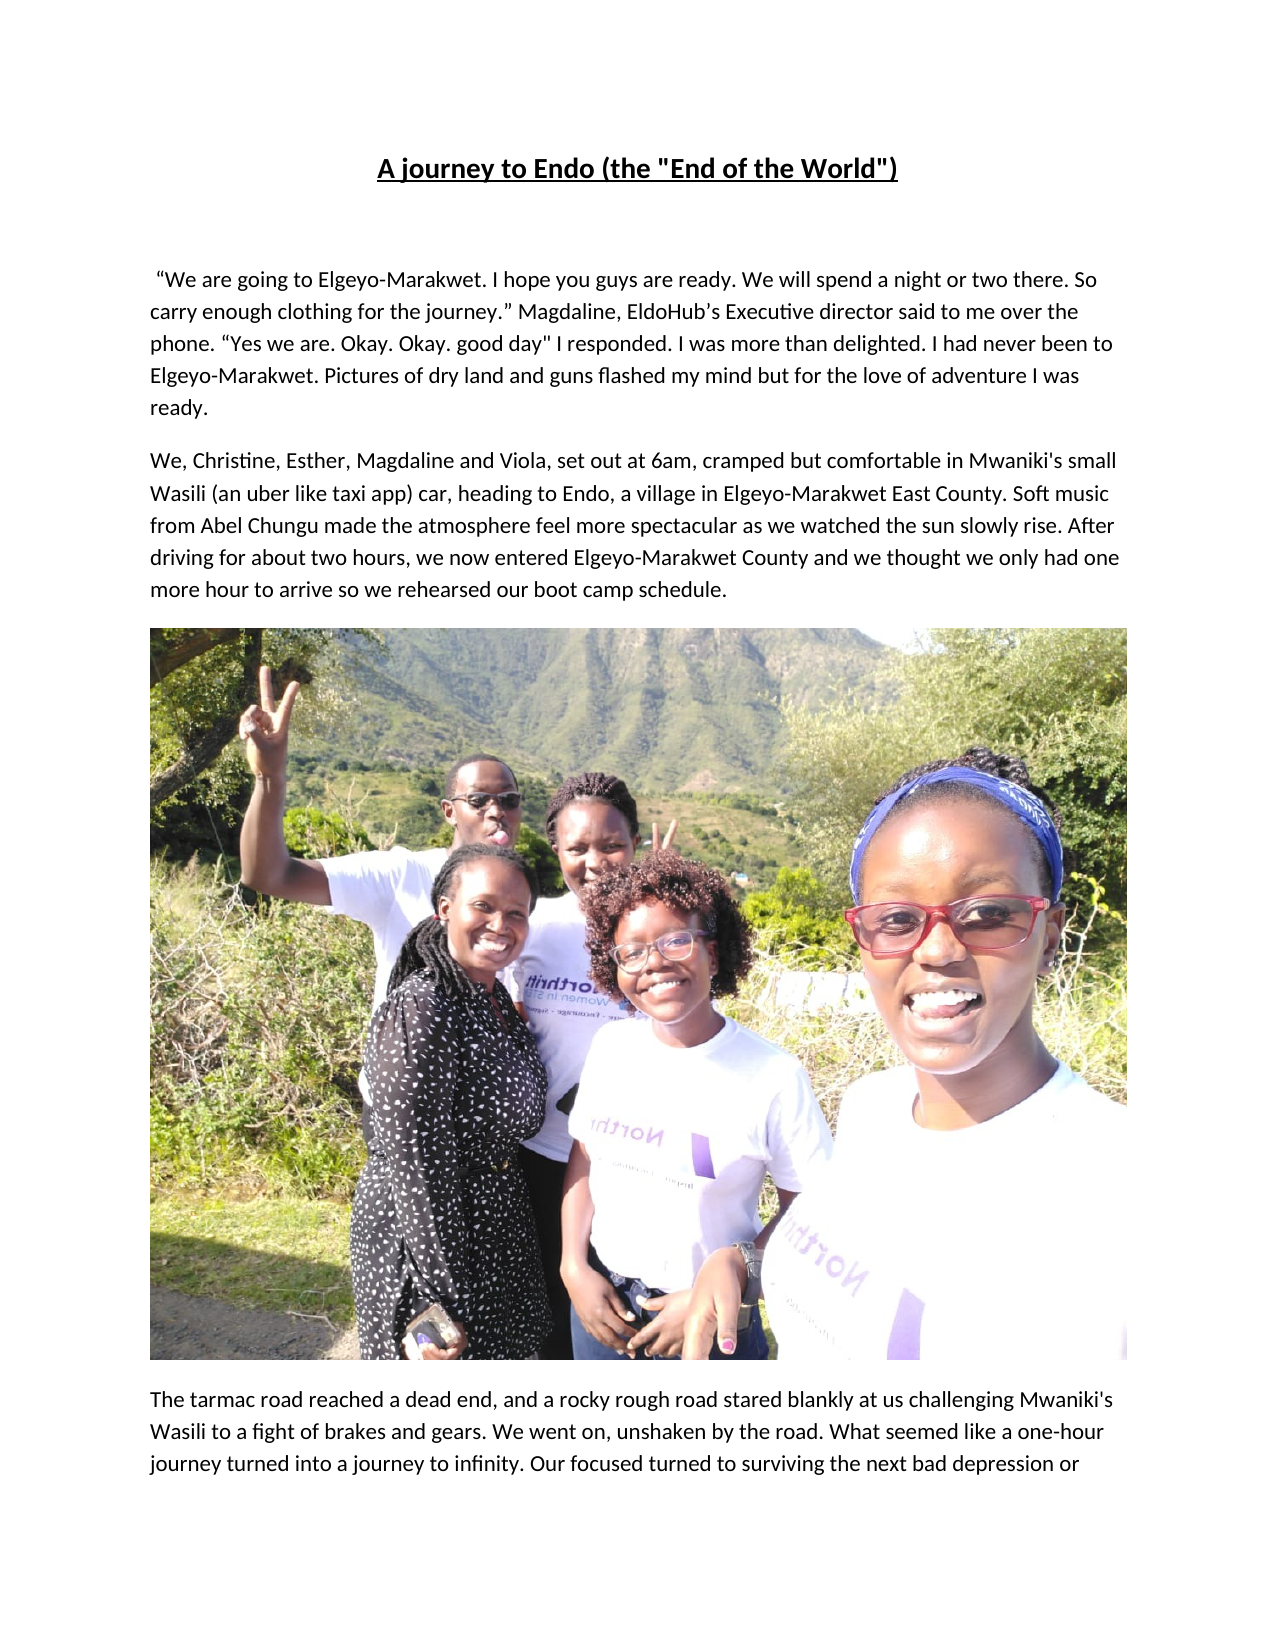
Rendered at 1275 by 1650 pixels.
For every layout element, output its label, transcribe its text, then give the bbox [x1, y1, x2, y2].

text A journey to Endo (the "End of the World") [150, 150, 1125, 186]
text We, Christine, Esther, Magdaline and Viola, set out at 6am, cramped but comfortable in Mwaniki's small Wasili (an uber like taxi app) car, heading to Endo, a village in Elgeyo-Marakwet East County. Soft music from Abel Chungu made the atmosphere feel more spectacular as we watched the sun slowly rise. After driving for about two hours, we now entered Elgeyo-Marakwet County and we thought we only had one more hour to arrive so we rehearsed our boot camp schedule. [150, 447, 1125, 603]
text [150, 1385, 1125, 1477]
text “We are going to Elgeyo-Marakwet. I hope you guys are ready. We will spend a night or two there. So carry enough clothing for the journey.” Magdaline, EldoHub’s Executive director said to me over the phone. “Yes we are. Okay. Okay. good day" I responded. I was more than delighted. I had never been to Elgeyo-Marakwet. Pictures of dry land and guns flashed my mind but for the love of adventure I was ready. [150, 265, 1125, 422]
picture [150, 628, 1127, 1360]
